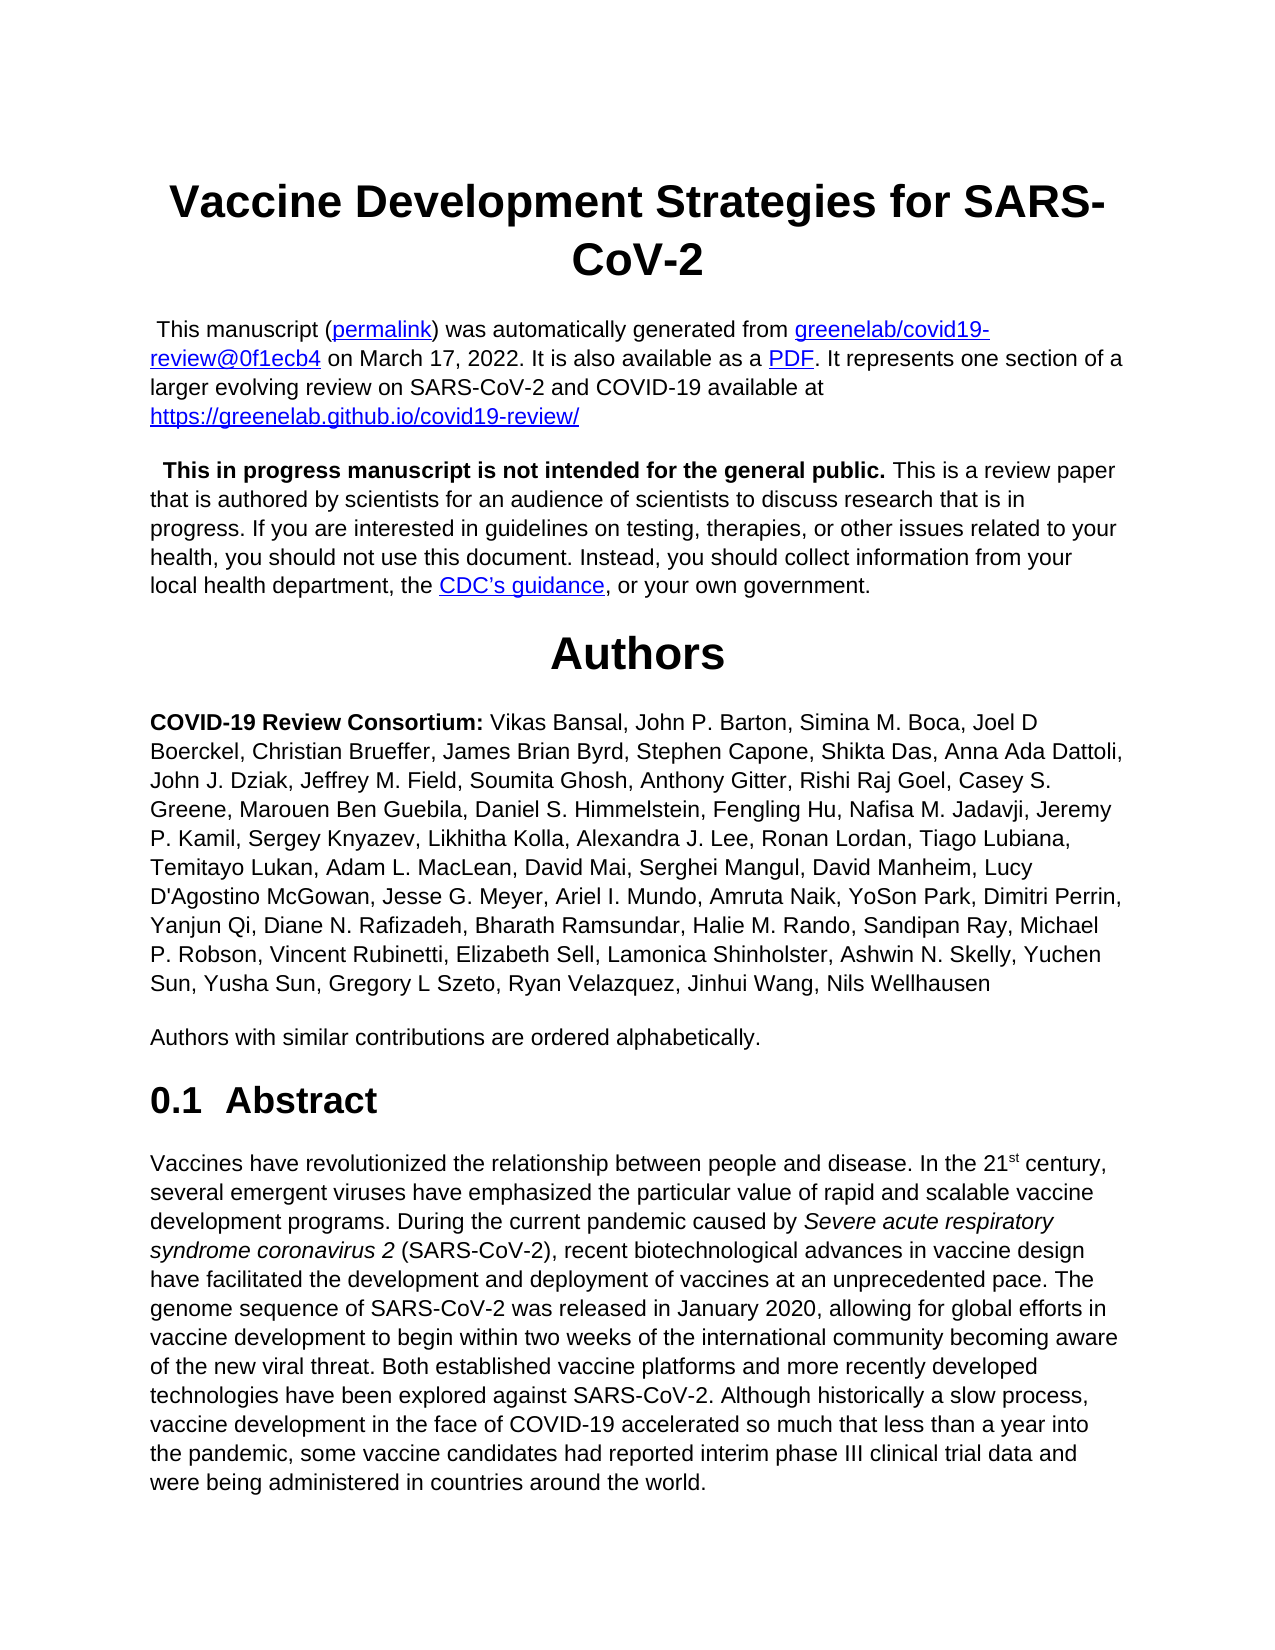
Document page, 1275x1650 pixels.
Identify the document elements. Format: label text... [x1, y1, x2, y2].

title Vaccine Development Strategies for SARS-CoV-2 [150, 175, 1125, 286]
text COVID-19 Review Consortium: Vikas Bansal, John P. Barton, Simina M. Boca, Joel D Boerckel, Christian Brueffer, James Brian Byrd, Stephen Capone, Shikta Das, Anna Ada Dattoli, John J. Dziak, Jeffrey M. Field, Soumita Ghosh, Anthony Gitter, Rishi Raj Goel, Casey S. Greene, Marouen Ben Guebila, Daniel S. Himmelstein, Fengling Hu, Nafisa M. Jadavji, Jeremy P. Kamil, Sergey Knyazev, Likhitha Kolla, Alexandra J. Lee, Ronan Lordan, Tiago Lubiana, Temitayo Lukan, Adam L. MacLean, David Mai, Serghei Mangul, David Manheim, Lucy D'Agostino McGowan, Jesse G. Meyer, Ariel I. Mundo, Amruta Naik, YoSon Park, Dimitri Perrin, Yanjun Qi, Diane N. Rafizadeh, Bharath Ramsundar, Halie M. Rando, Sandipan Ray, Michael P. Robson, Vincent Rubinetti, Elizabeth Sell, Lamonica Shinholster, Ashwin N. Skelly, Yuchen Sun, Yusha Sun, Gregory L Szeto, Ryan Velazquez, Jinhui Wang, Nils Wellhausen [150, 709, 1125, 996]
subtitle Authors [150, 626, 1125, 679]
text Vaccines have revolutionized the relationship between people and disease. In the 21st century, several emergent viruses have emphasized the particular value of rapid and scalable vaccine development programs. During the current pandemic caused by Severe acute respiratory syndrome coronavirus 2 (SARS-CoV-2), recent biotechnological advances in vaccine design have facilitated the development and deployment of vaccines at an unprecedented pace. The genome sequence of SARS-CoV-2 was released in January 2020, allowing for global efforts in vaccine development to begin within two weeks of the international community becoming aware of the new viral threat. Both established vaccine platforms and more recently developed technologies have been explored against SARS-CoV-2. Although historically a slow process, vaccine development in the face of COVID-19 accelerated so much that less than a year into the pandemic, some vaccine candidates had reported interim phase III clinical trial data and were being administered in countries around the world. [150, 1150, 1125, 1495]
text This in progress manuscript is not intended for the general public. This is a review paper that is authored by scientists for an audience of scientists to discuss research that is in progress. If you are interested in guidelines on testing, therapies, or other issues related to your health, you should not use this document. Instead, you should collect information from your local health department, the CDC’s guidance, or your own government. [150, 457, 1125, 599]
subtitle 0.1 Abstract [150, 1078, 1125, 1121]
text This manuscript (permalink) was automatically generated from greenelab/covid19-review@0f1ecb4 on March 17, 2022. It is also available as a PDF. It represents one section of a larger evolving review on SARS-CoV-2 and COVID-19 available at https://greenelab.github.io/covid19-review/ [150, 316, 1125, 429]
text Authors with similar contributions are ordered alphabetically. [150, 1024, 1125, 1050]
